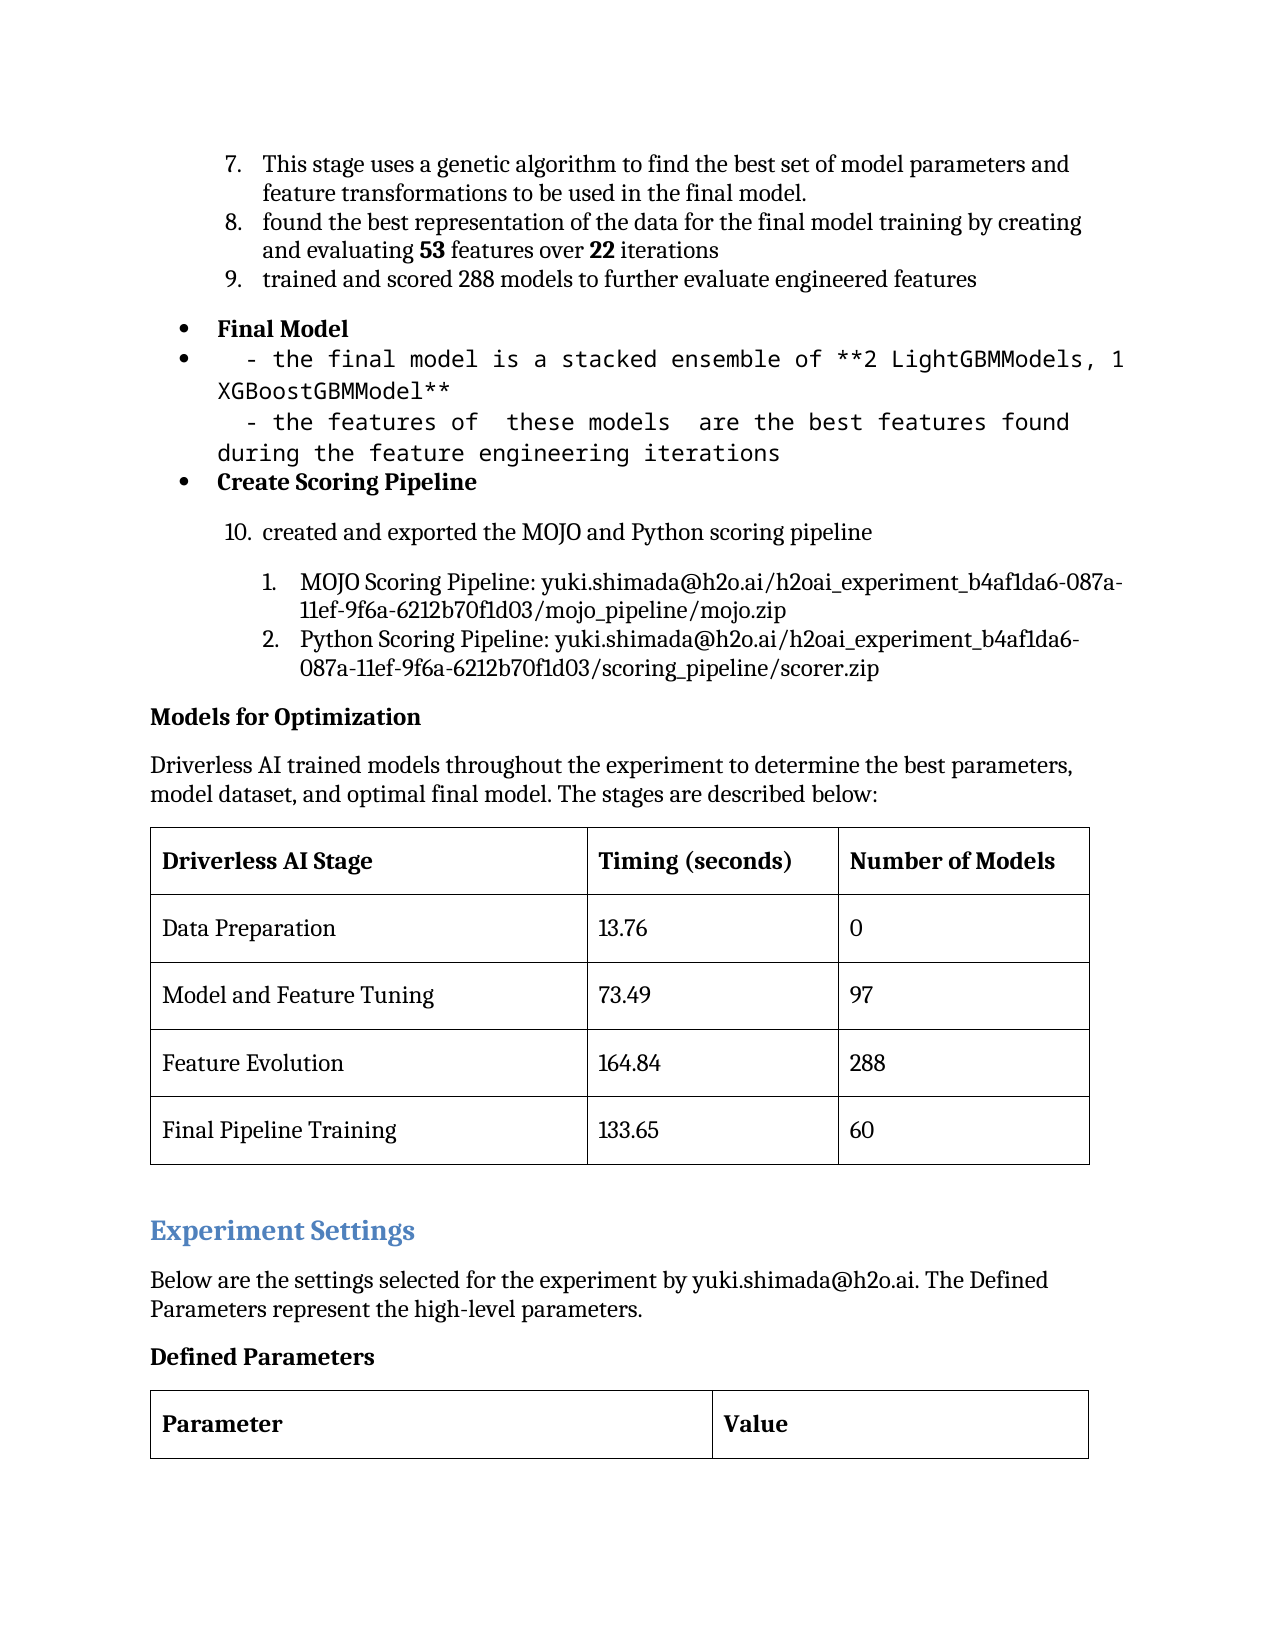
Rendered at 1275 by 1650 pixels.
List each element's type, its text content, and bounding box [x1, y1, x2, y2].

text Models for Optimization [150, 703, 1125, 732]
table_header Number of Models [839, 828, 1089, 894]
table_header Parameter [151, 1391, 712, 1457]
table_cell Model and Feature Tuning [151, 963, 587, 1029]
list found the best representation of the data for the final model training by creating and evaluating 53 features over 22 iterations [225, 207, 1125, 265]
text Driverless AI trained models throughout the experiment to determine the best parameters, model dataset, and optimal final model. The stages are described below: [150, 751, 1125, 808]
list - the final model is a stacked ensemble of **2 LightGBMModels, 1 XGBoostGBMModel** - the features of these models are the best features found during the feature engineering iterations [179, 343, 1125, 468]
table_cell 60 [839, 1097, 1089, 1163]
list Create Scoring Pipeline [179, 468, 1125, 497]
list Python Scoring Pipeline: yuki.shimada@h2o.ai/h2oai_experiment_b4af1da6-087a-11ef-9f6a-6212b70f1d03/scoring_pipeline/scorer.zip [262, 625, 1125, 682]
table_header Value [713, 1391, 1088, 1457]
table_header Timing (seconds) [588, 828, 838, 894]
table_cell 288 [839, 1030, 1089, 1096]
list created and exported the MOJO and Python scoring pipeline [225, 518, 1125, 547]
table_cell 13.76 [588, 895, 838, 962]
list MOJO Scoring Pipeline: yuki.shimada@h2o.ai/h2oai_experiment_b4af1da6-087a-11ef-9f6a-6212b70f1d03/mojo_pipeline/mojo.zip [262, 567, 1125, 625]
table_cell 164.84 [588, 1030, 838, 1096]
list trained and scored 288 models to further evaluate engineered features [225, 265, 1125, 294]
subtitle Experiment Settings [150, 1214, 1125, 1248]
table_cell 0 [839, 895, 1089, 962]
table_cell Data Preparation [151, 895, 587, 962]
list Final Model [179, 314, 1125, 343]
text Below are the settings selected for the experiment by yuki.shimada@h2o.ai. The Defined Parameters represent the high-level parameters. [150, 1266, 1125, 1324]
table_cell 73.49 [588, 963, 838, 1029]
list This stage uses a genetic algorithm to find the best set of model parameters and feature transformations to be used in the final model. [225, 150, 1125, 207]
table_cell Final Pipeline Training [151, 1097, 587, 1163]
table_cell 133.65 [588, 1097, 838, 1163]
table_cell Feature Evolution [151, 1030, 587, 1096]
table_cell 97 [839, 963, 1089, 1029]
text Defined Parameters [150, 1343, 1125, 1371]
table_header Driverless AI Stage [151, 828, 587, 894]
